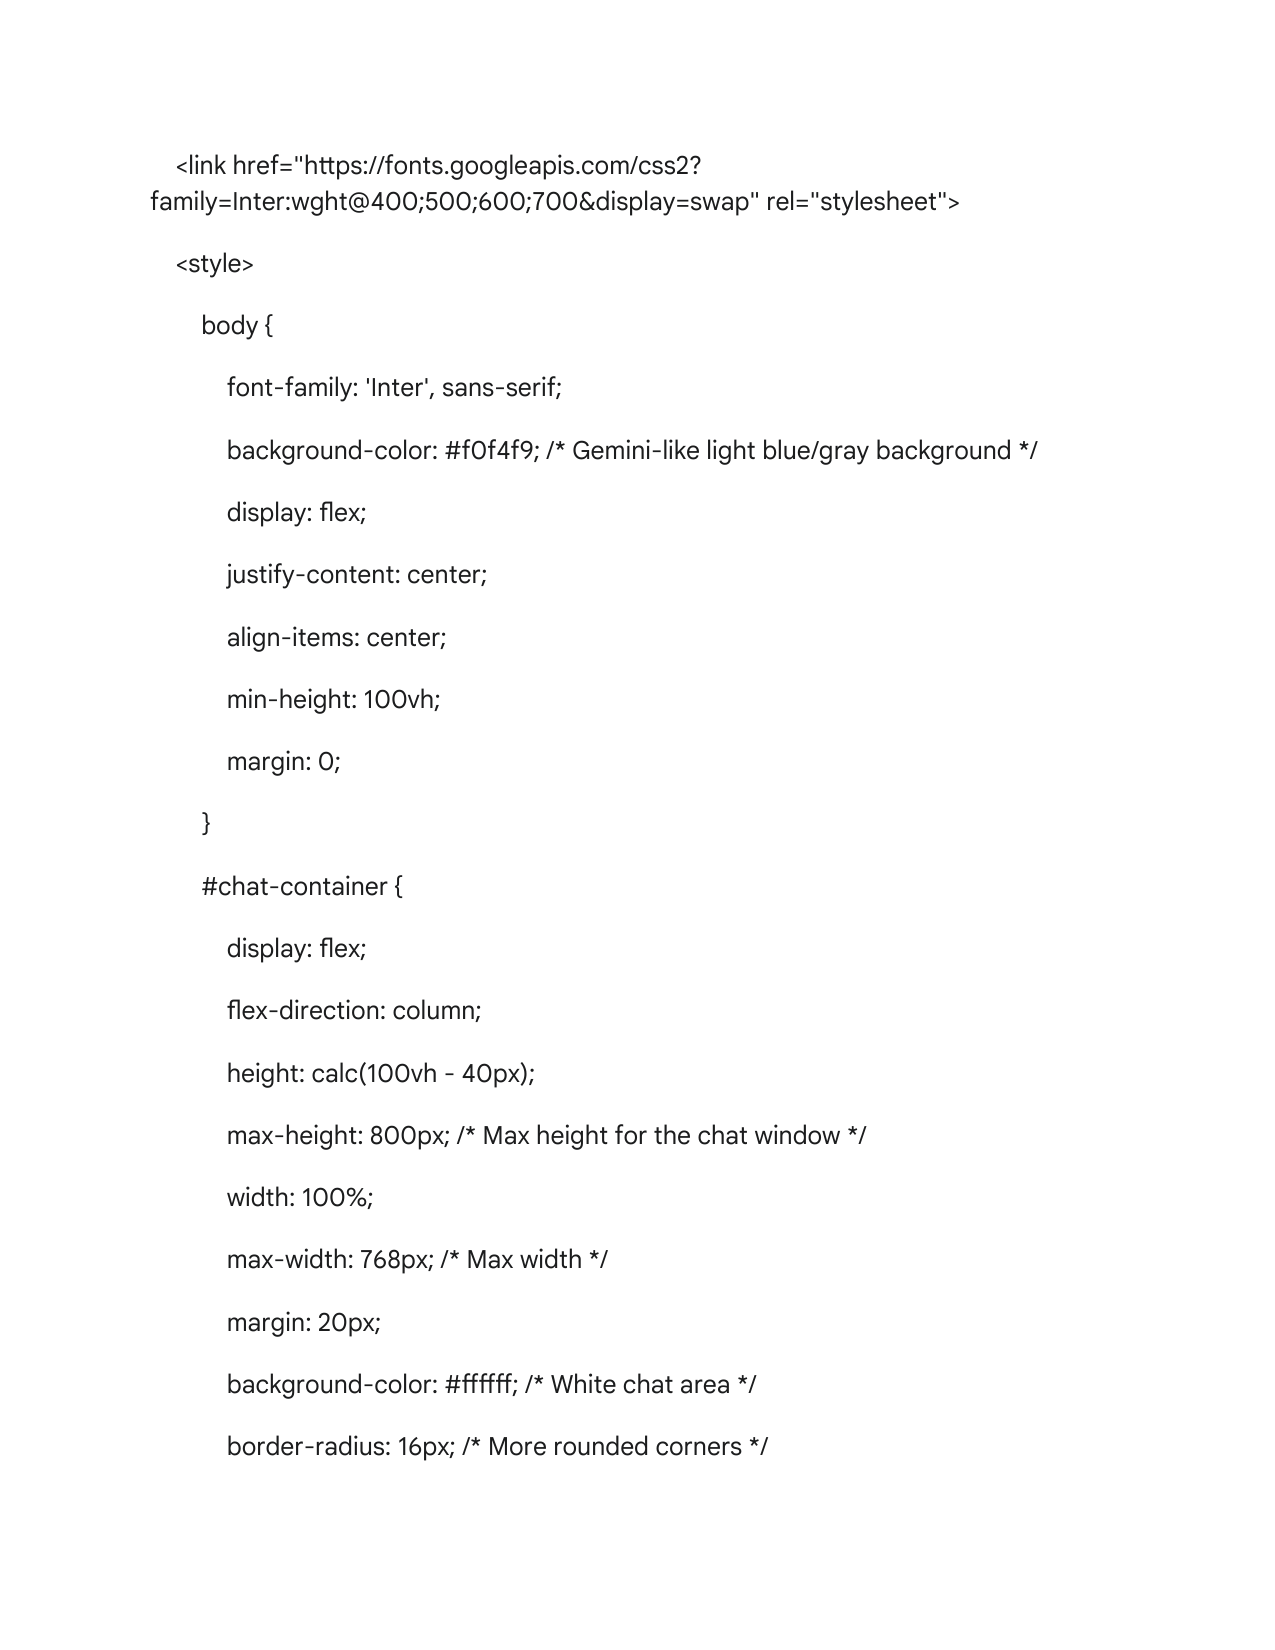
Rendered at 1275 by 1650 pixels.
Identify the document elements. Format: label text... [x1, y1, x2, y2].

text body { [150, 310, 1125, 342]
text border-radius: 16px; /* More rounded corners */ [150, 1432, 1125, 1463]
text background-color: #f0f4f9; /* Gemini-like light blue/gray background */ [150, 435, 1125, 466]
text flex-direction: column; [150, 996, 1125, 1027]
text display: flex; [150, 933, 1125, 964]
text justify-content: center; [150, 559, 1125, 591]
text <style> [150, 248, 1125, 279]
text max-height: 800px; /* Max height for the chat window */ [150, 1120, 1125, 1151]
text display: flex; [150, 497, 1125, 528]
text font-family: 'Inter', sans-serif; [150, 373, 1125, 404]
text background-color: #ffffff; /* White chat area */ [150, 1369, 1125, 1401]
text } [150, 809, 1125, 840]
text margin: 20px; [150, 1307, 1125, 1338]
text max-width: 768px; /* Max width */ [150, 1245, 1125, 1276]
text width: 100%; [150, 1182, 1125, 1214]
text margin: 0; [150, 746, 1125, 778]
text height: calc(100vh - 40px); [150, 1058, 1125, 1089]
text #chat-container { [150, 871, 1125, 902]
text <link href="https://fonts.googleapis.com/css2?family=Inter:wght@400;500;600;700&display=swap" rel="stylesheet"> [150, 150, 1125, 217]
text min-height: 100vh; [150, 684, 1125, 715]
text align-items: center; [150, 622, 1125, 653]
